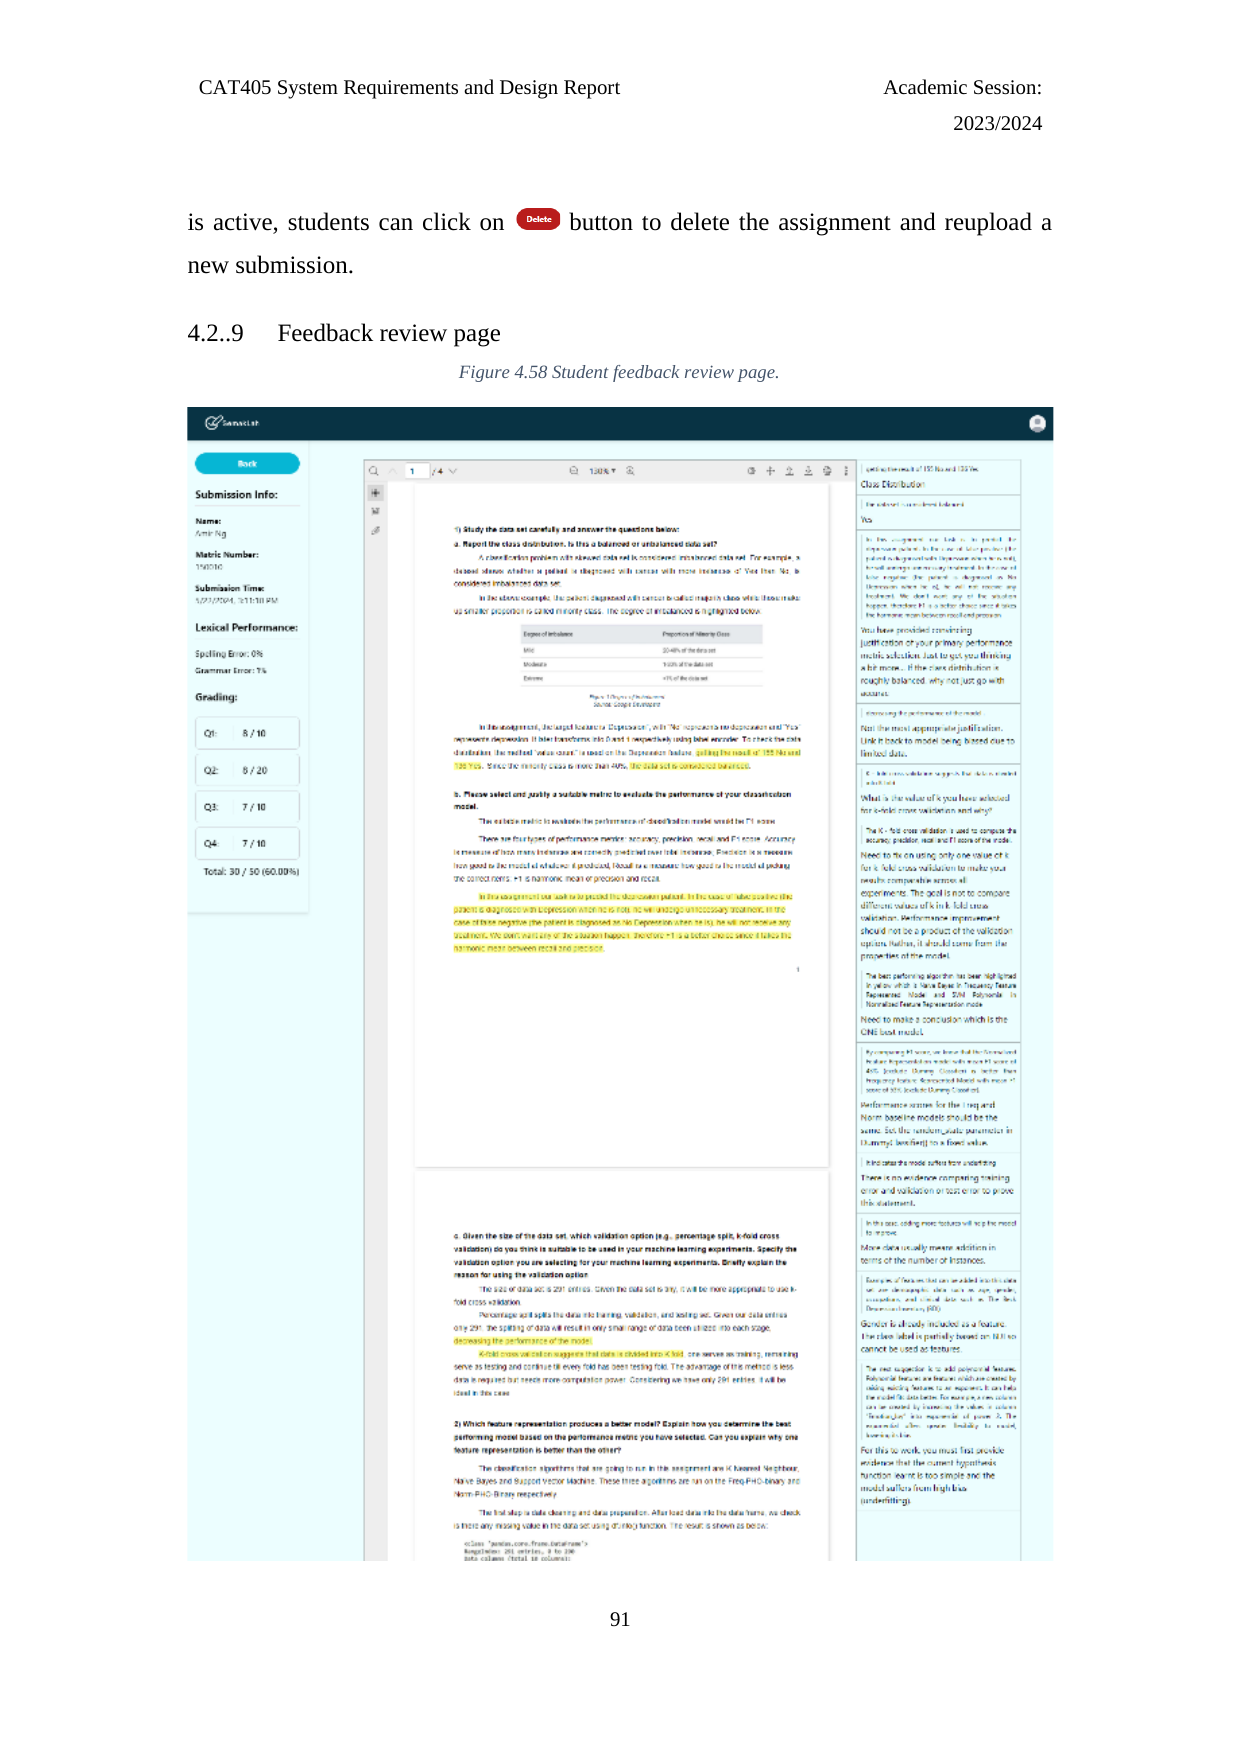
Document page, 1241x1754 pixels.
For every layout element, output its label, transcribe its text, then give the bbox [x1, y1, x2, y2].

picture [187, 407, 1054, 1561]
subtitle Feedback review page [187, 318, 1053, 347]
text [187, 207, 1053, 278]
picture [514, 207, 561, 231]
